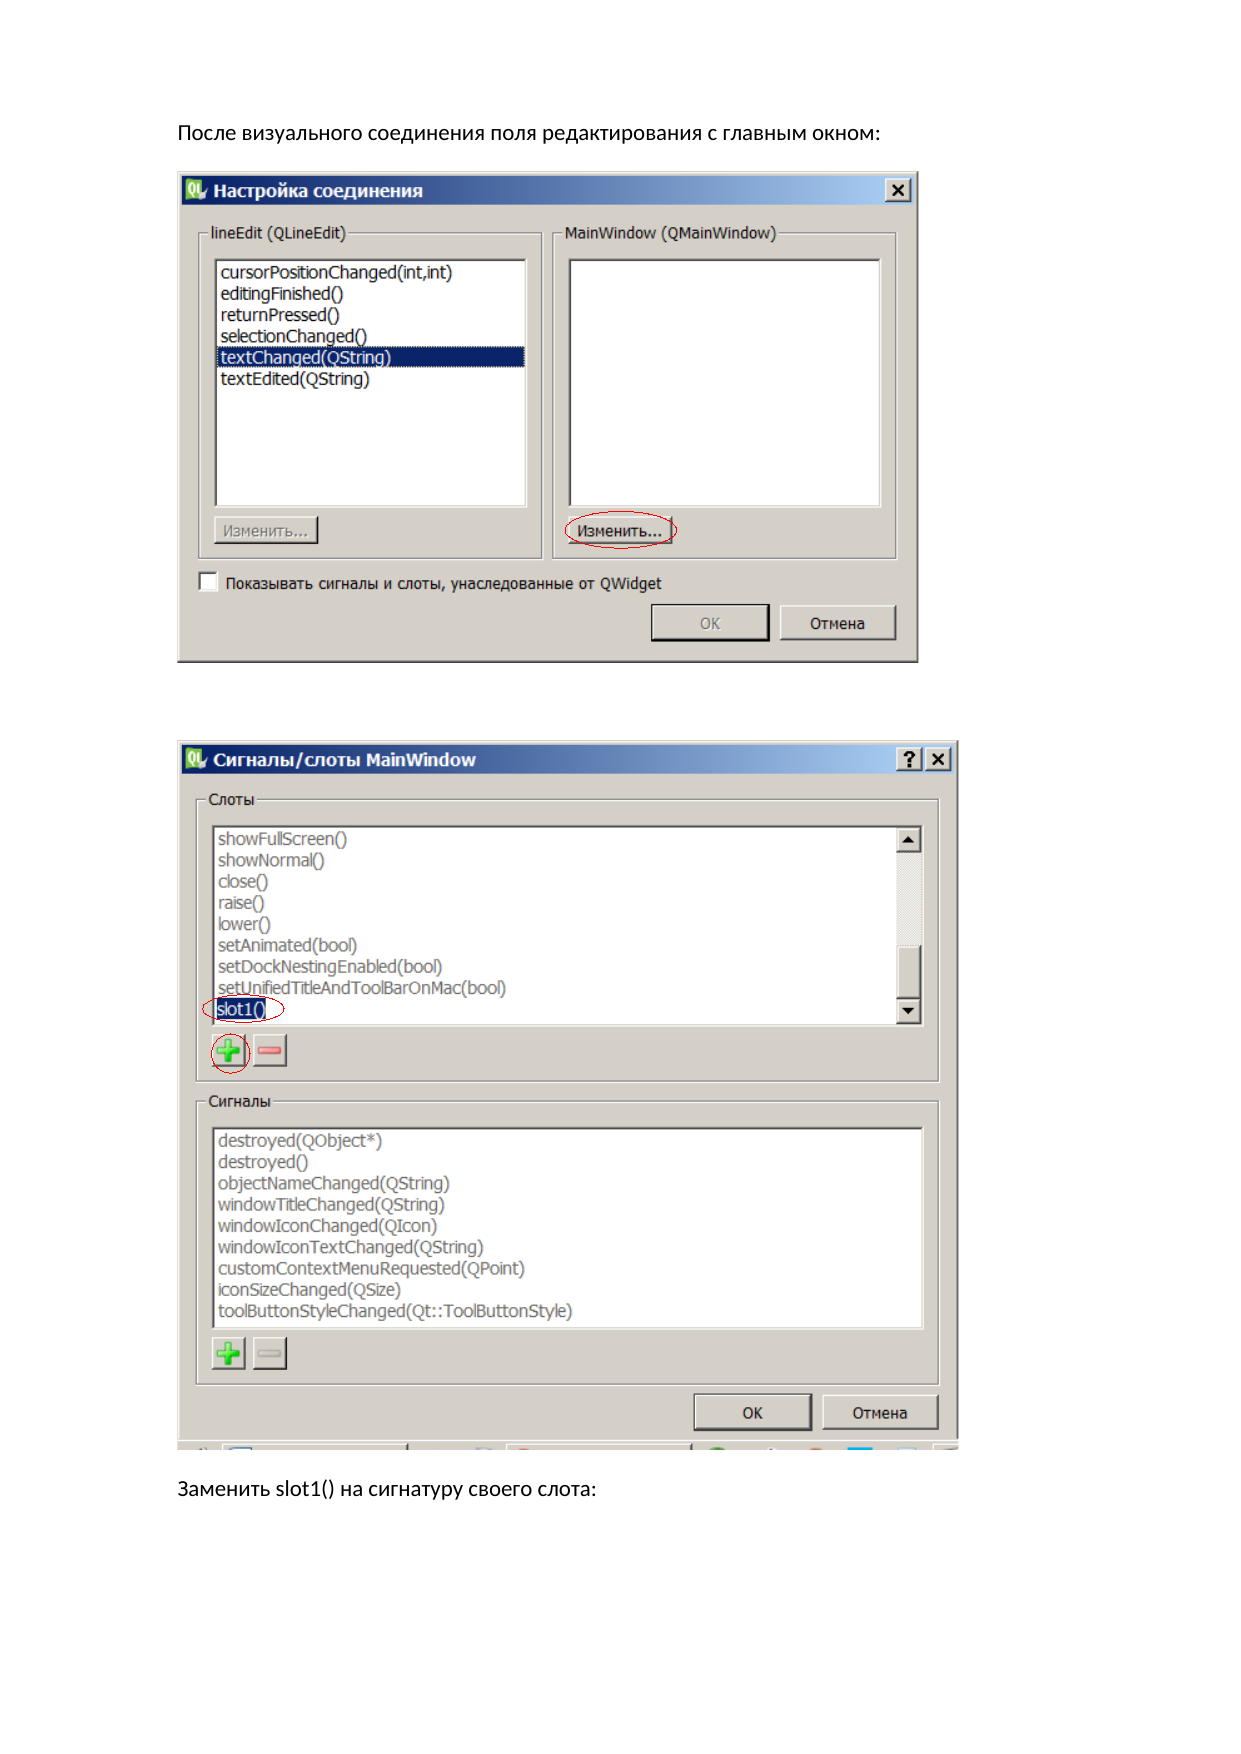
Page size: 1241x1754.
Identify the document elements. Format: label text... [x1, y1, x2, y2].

picture [177, 171, 919, 663]
text После визуального соединения поля редактирования с главным окном: [177, 118, 1152, 146]
picture [177, 740, 959, 1450]
text Заменить slot1() на сигнатуру своего слота: [177, 1474, 1152, 1502]
